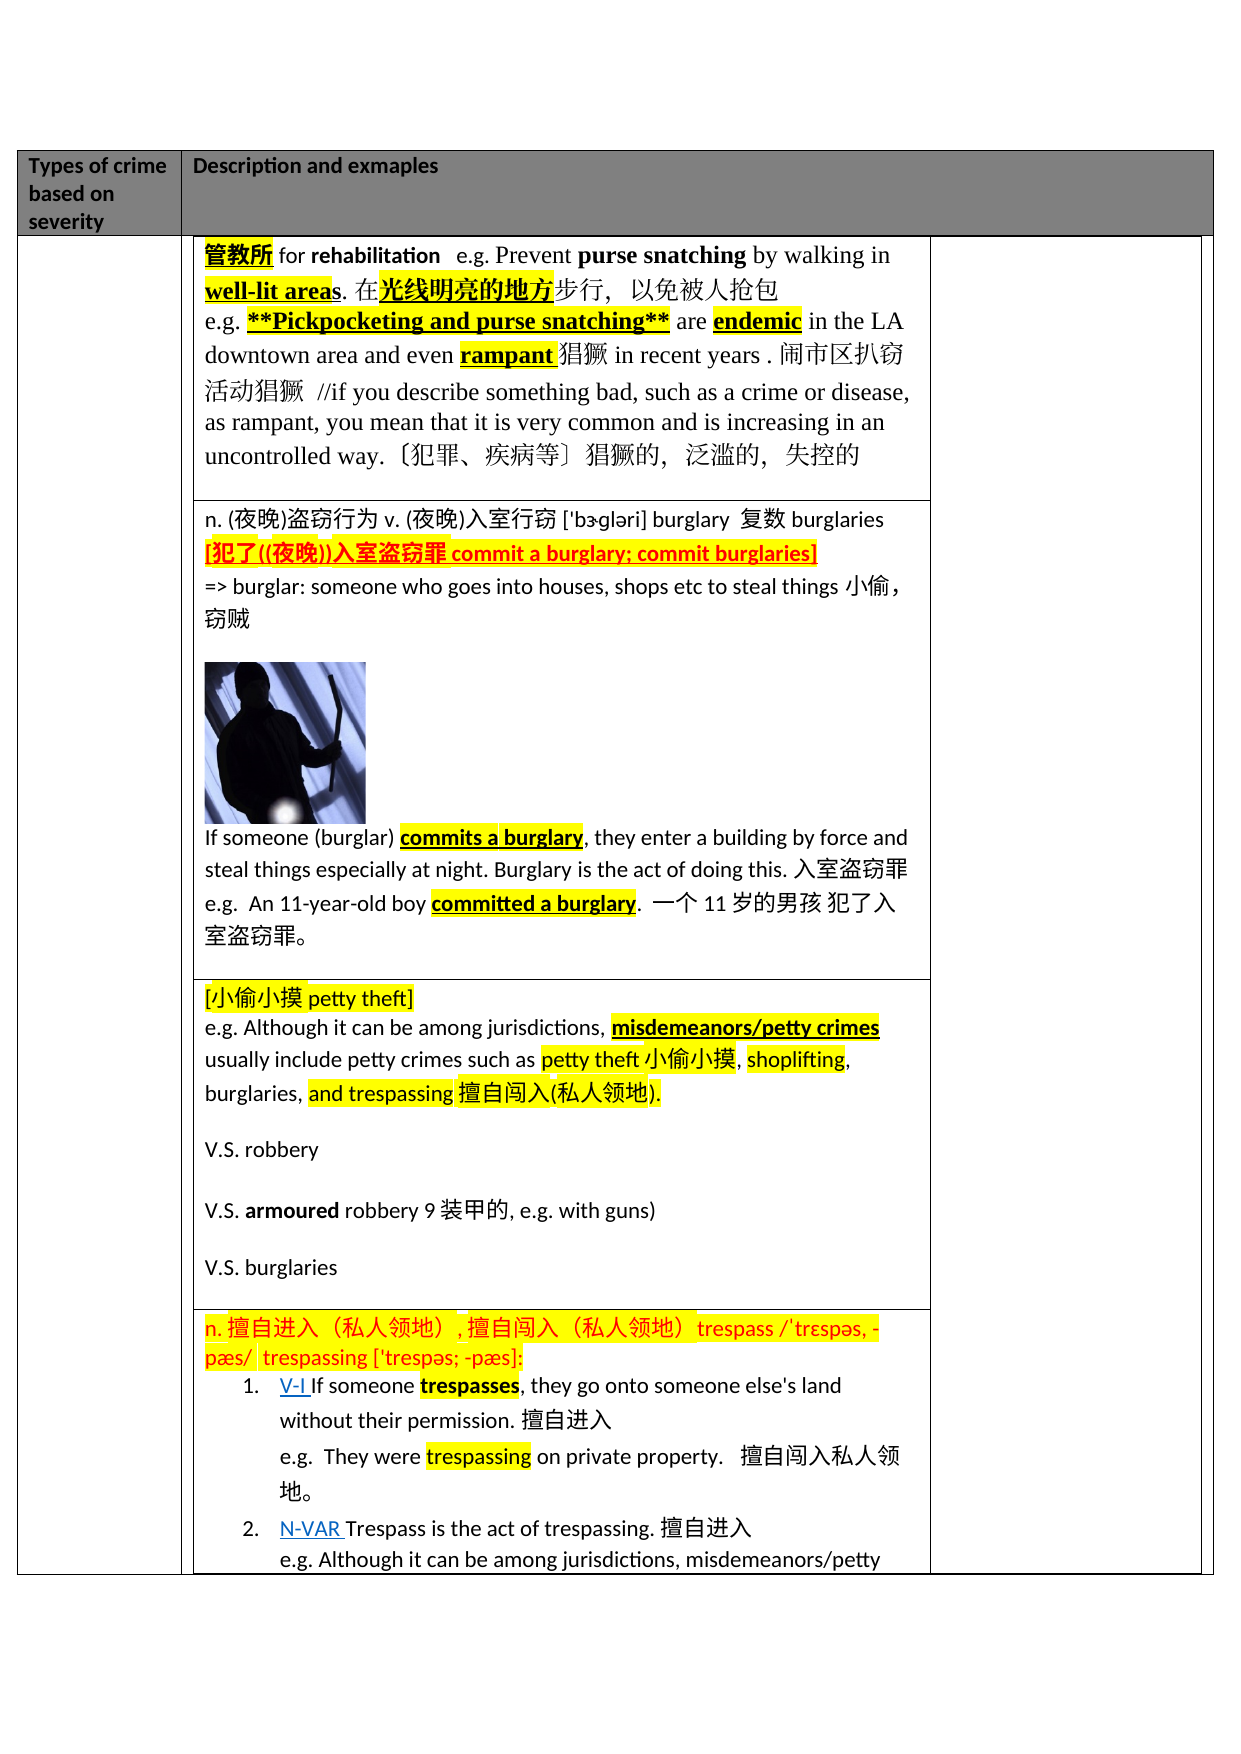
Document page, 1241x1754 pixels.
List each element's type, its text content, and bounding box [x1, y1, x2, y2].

picture [204, 662, 366, 824]
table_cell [182, 236, 193, 1574]
table_header Description and exmaples [182, 151, 1213, 235]
table_header Types of crime based on severity [18, 151, 181, 235]
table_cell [194, 980, 930, 1309]
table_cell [931, 237, 1201, 1573]
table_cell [194, 1310, 930, 1573]
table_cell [1202, 236, 1213, 1574]
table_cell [18, 236, 181, 1574]
table_cell 轻罪petty crimes (minor): a crime that is not serious, for example stealing things that are not very valuable [194, 501, 930, 979]
table_cell 轻罪petty crimes (minor): a crime that is not serious, for example stealing things that are not very valuable [194, 237, 930, 500]
